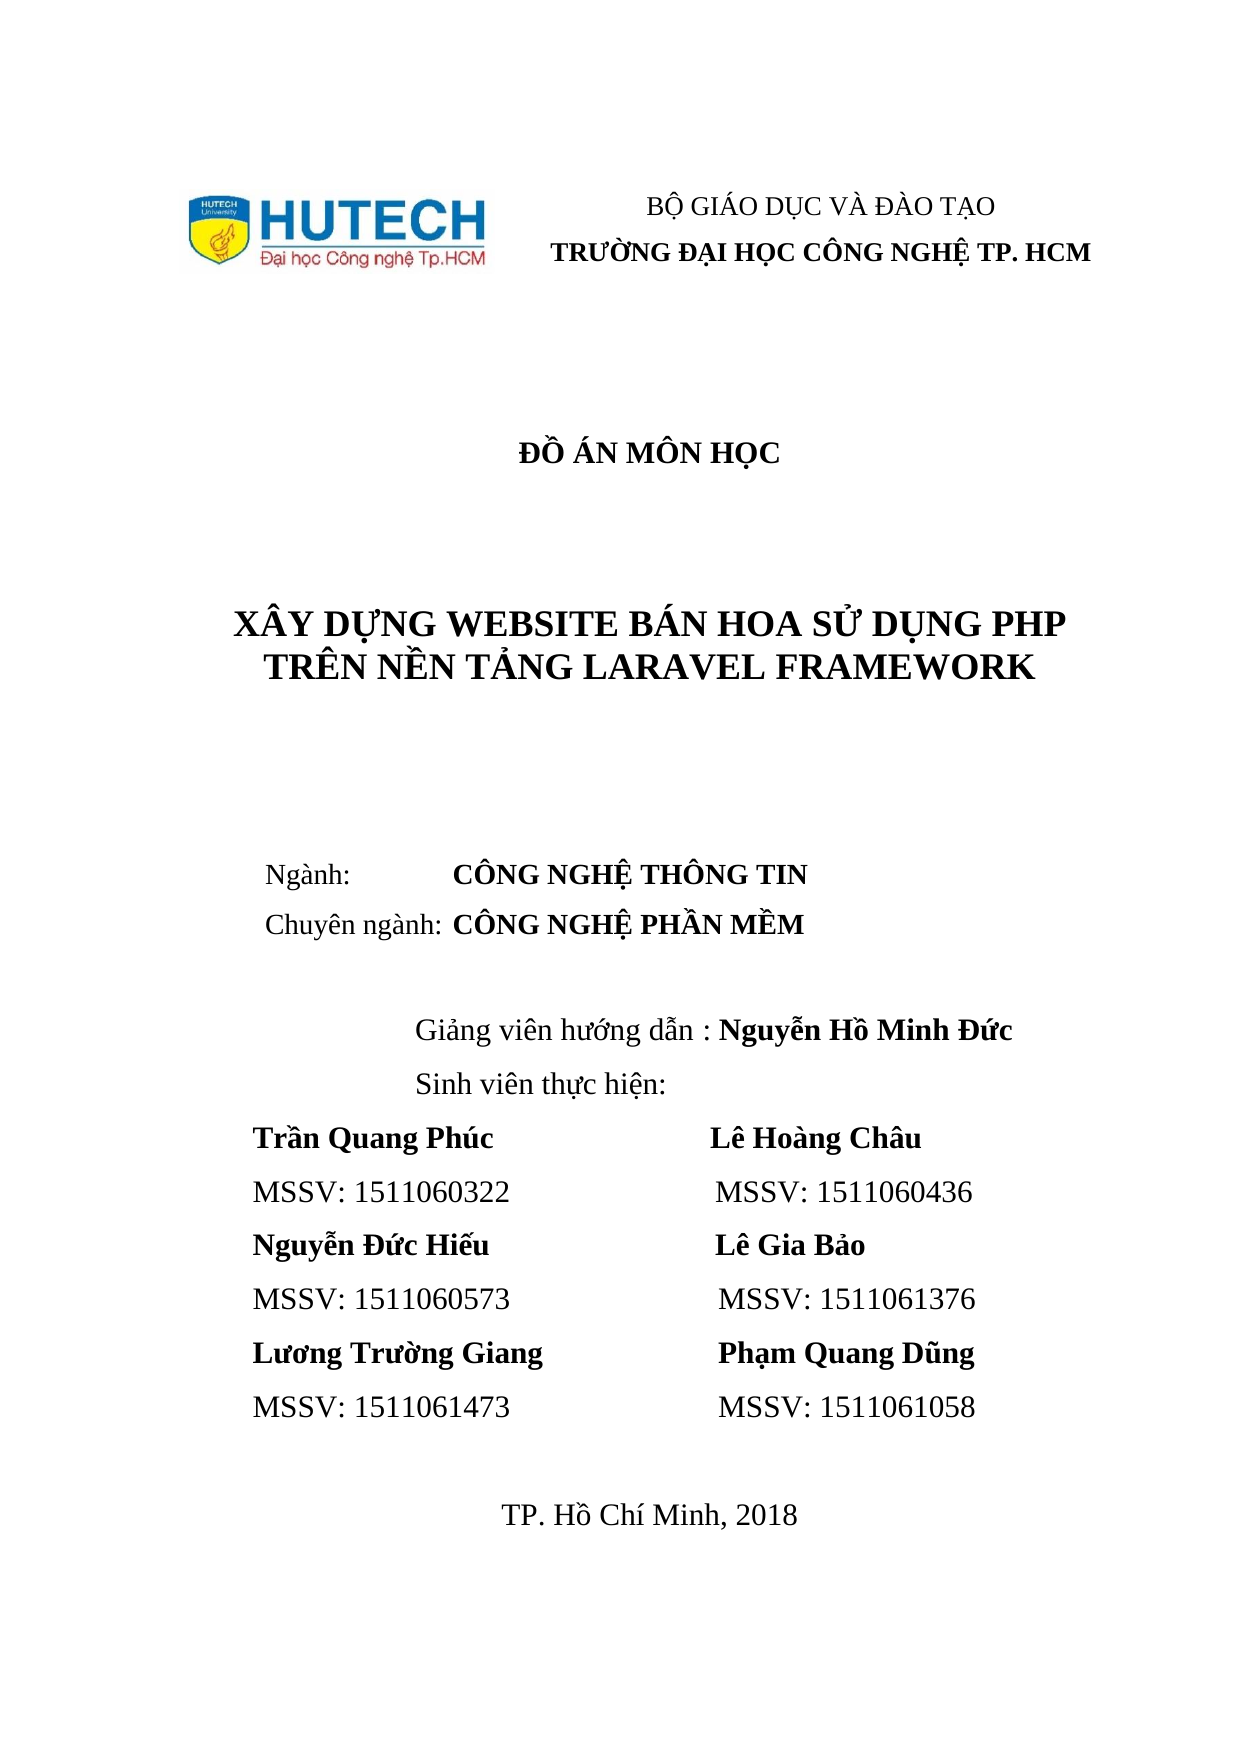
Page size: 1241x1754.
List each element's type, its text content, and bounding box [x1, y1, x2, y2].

text Trần Quang Phúc Lê Hoàng Châu [252, 1119, 1122, 1155]
text Nguyễn Đức Hiếu Lê Gia Bảo [252, 1227, 1122, 1263]
text Sinh viên thực hiện: [415, 1065, 1122, 1101]
text Giảng viên hướng dẫn : Nguyễn Hồ Minh Đức [415, 1011, 1122, 1047]
text TP. Hồ Chí Minh, 2018 [177, 1496, 1122, 1532]
text XÂY DỰNG WEBSITE BÁN HOA SỬ DỤNG PHP TRÊN NỀN TẢNG LARAVEL FRAMEWORK [177, 602, 1122, 688]
text Ngành: CÔNG NGHỆ THÔNG TIN [265, 857, 1122, 890]
text MSSV: 1511061473 MSSV: 1511061058 [252, 1388, 1122, 1424]
table_header [166, 190, 508, 289]
text Chuyên ngành: CÔNG NGHỆ PHẦN MỀM [265, 907, 1122, 941]
text MSSV: 1511060573 MSSV: 1511061376 [252, 1281, 1122, 1316]
table_header BỘ GIÁO DỤC VÀ ĐÀO TẠO TRƯỜNG ĐẠI HỌC CÔNG NGHỆ TP. HCM [508, 190, 1134, 289]
text MSSV: 1511060322 MSSV: 1511060436 [252, 1173, 1122, 1209]
text ĐỒ ÁN MÔN HỌC [177, 434, 1122, 470]
text Lương Trường Giang Phạm Quang Dũng [252, 1334, 1122, 1370]
picture [178, 189, 496, 274]
